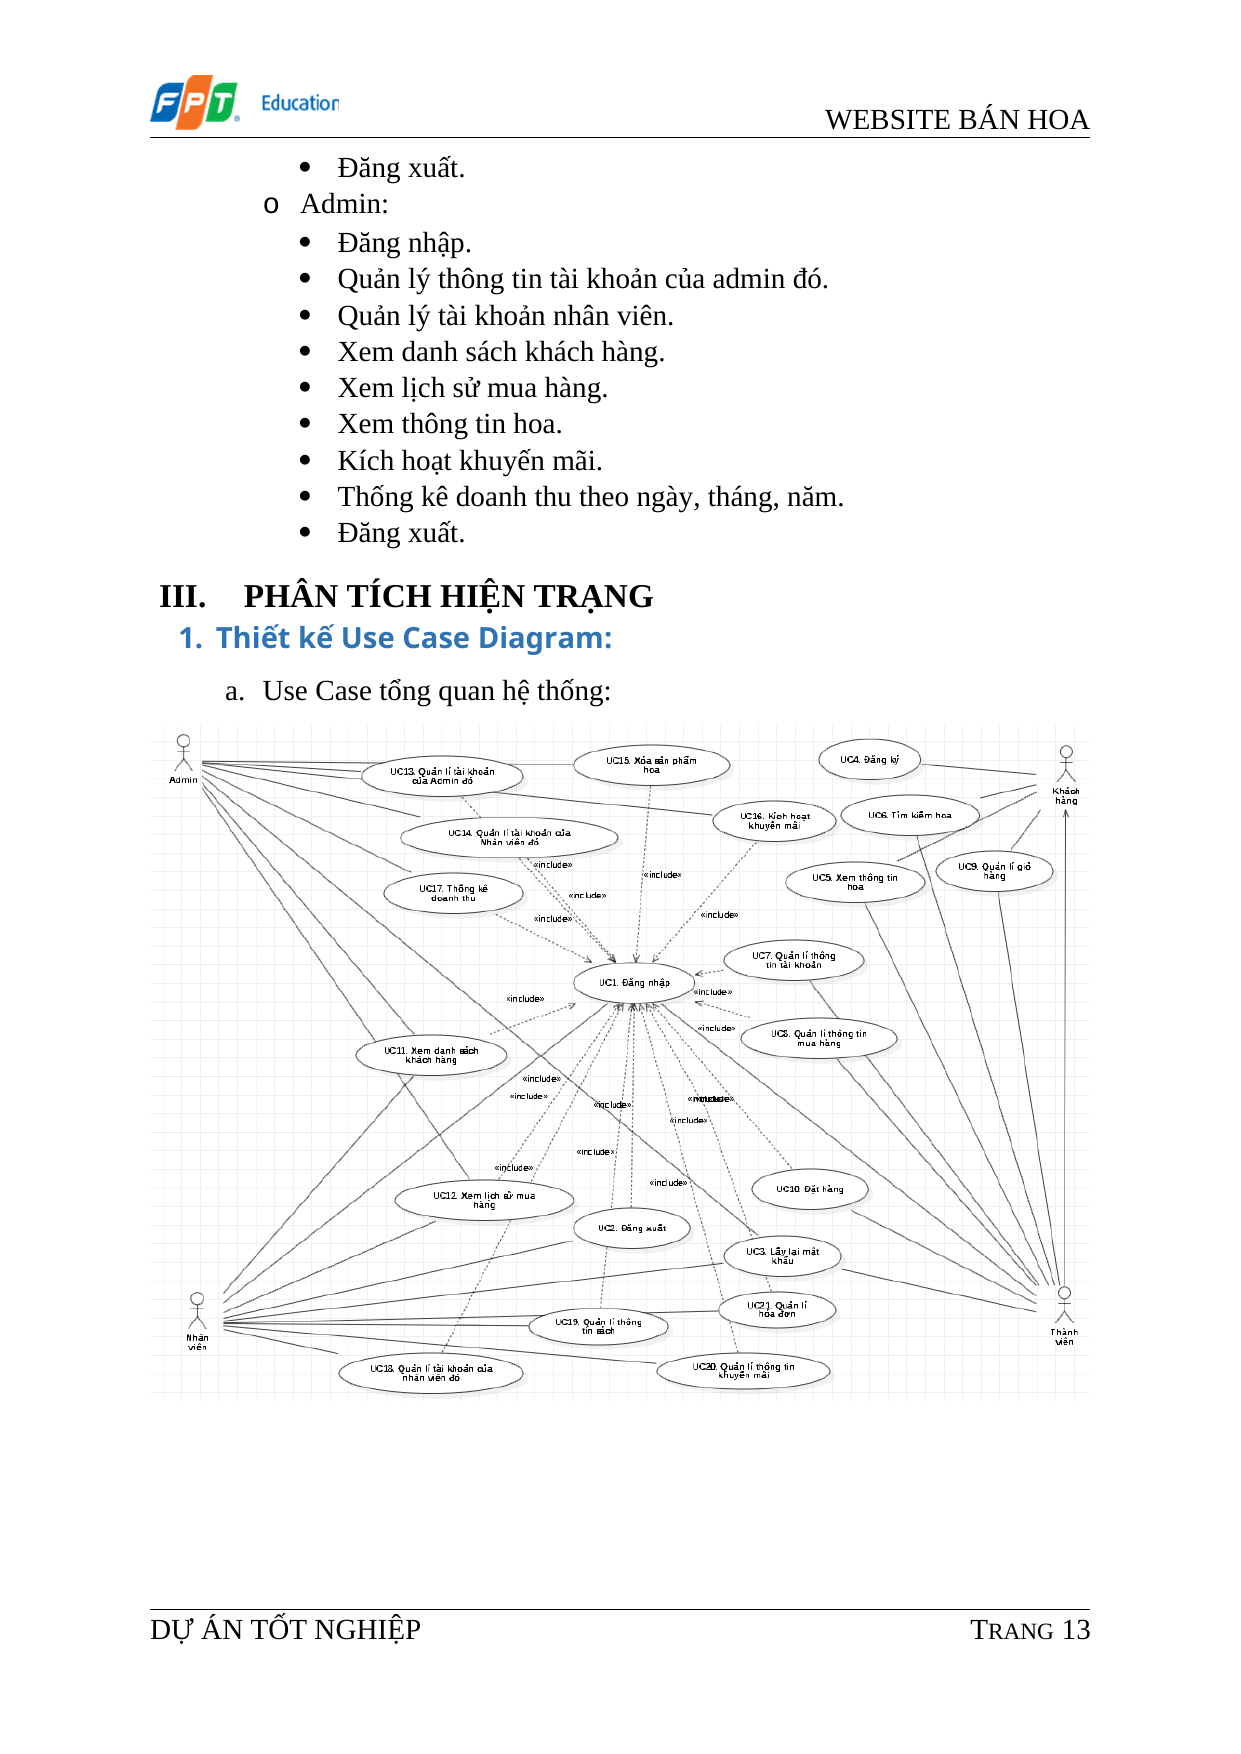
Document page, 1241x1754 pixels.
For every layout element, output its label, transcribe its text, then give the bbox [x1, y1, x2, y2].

list Thống kê doanh thu theo ngày, tháng, năm. [300, 479, 1090, 512]
list Đăng nhập. [300, 225, 1090, 259]
list Admin: [262, 186, 1090, 222]
list Quản lý tài khoản nhân viên. [300, 298, 1090, 331]
list Kích hoạt khuyến mãi. [300, 443, 1090, 476]
subtitle Thiết kế Use Case Diagram: [178, 618, 1090, 657]
list Use Case tổng quan hệ thống: [225, 673, 1090, 707]
list Xem thông tin hoa. [300, 406, 1090, 440]
list Đăng xuất. [300, 515, 1090, 549]
list Đăng xuất. [300, 150, 1090, 184]
list Quản lý thông tin tài khoản của admin đó. [300, 261, 1090, 295]
subtitle PHÂN TÍCH HIỆN TRẠNG [206, 576, 1090, 615]
list Xem lịch sử mua hàng. [300, 370, 1090, 404]
list Xem danh sách khách hàng. [300, 334, 1090, 367]
picture [150, 75, 339, 130]
picture [150, 725, 1091, 1401]
